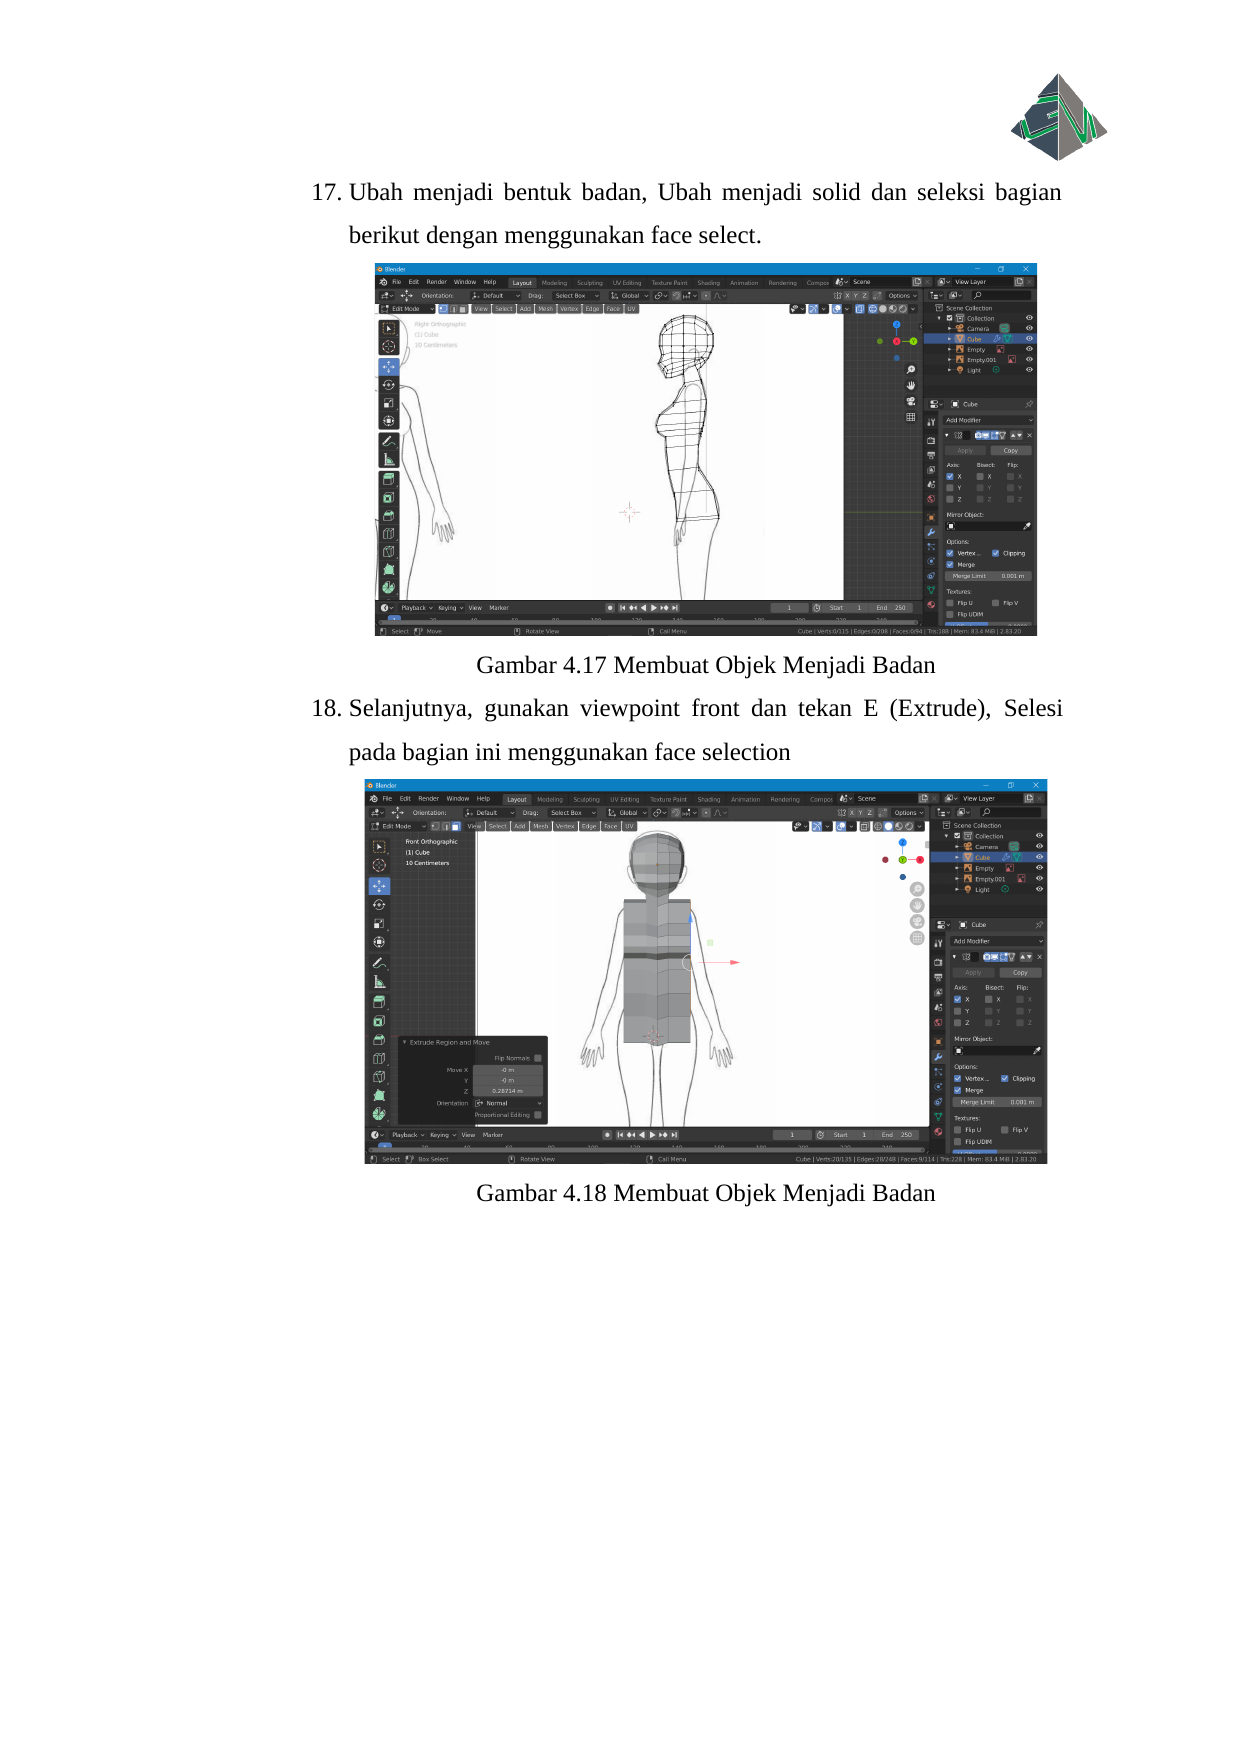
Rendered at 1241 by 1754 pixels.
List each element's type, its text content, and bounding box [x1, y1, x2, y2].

picture [374, 263, 1038, 636]
picture [1010, 73, 1108, 161]
list Selanjutnya, gunakan viewpoint front dan tekan E (Extrude), Selesi pada bagian ini menggunakan face selection [311, 693, 1063, 765]
subtitle Membuat Objek Menjadi Badan [349, 650, 1063, 679]
subtitle Membuat Objek Menjadi Badan [349, 1178, 1063, 1207]
picture [364, 779, 1048, 1164]
list Ubah menjadi bentuk badan, Ubah menjadi solid dan seleksi bagian berikut dengan menggunakan face select. [311, 177, 1063, 249]
